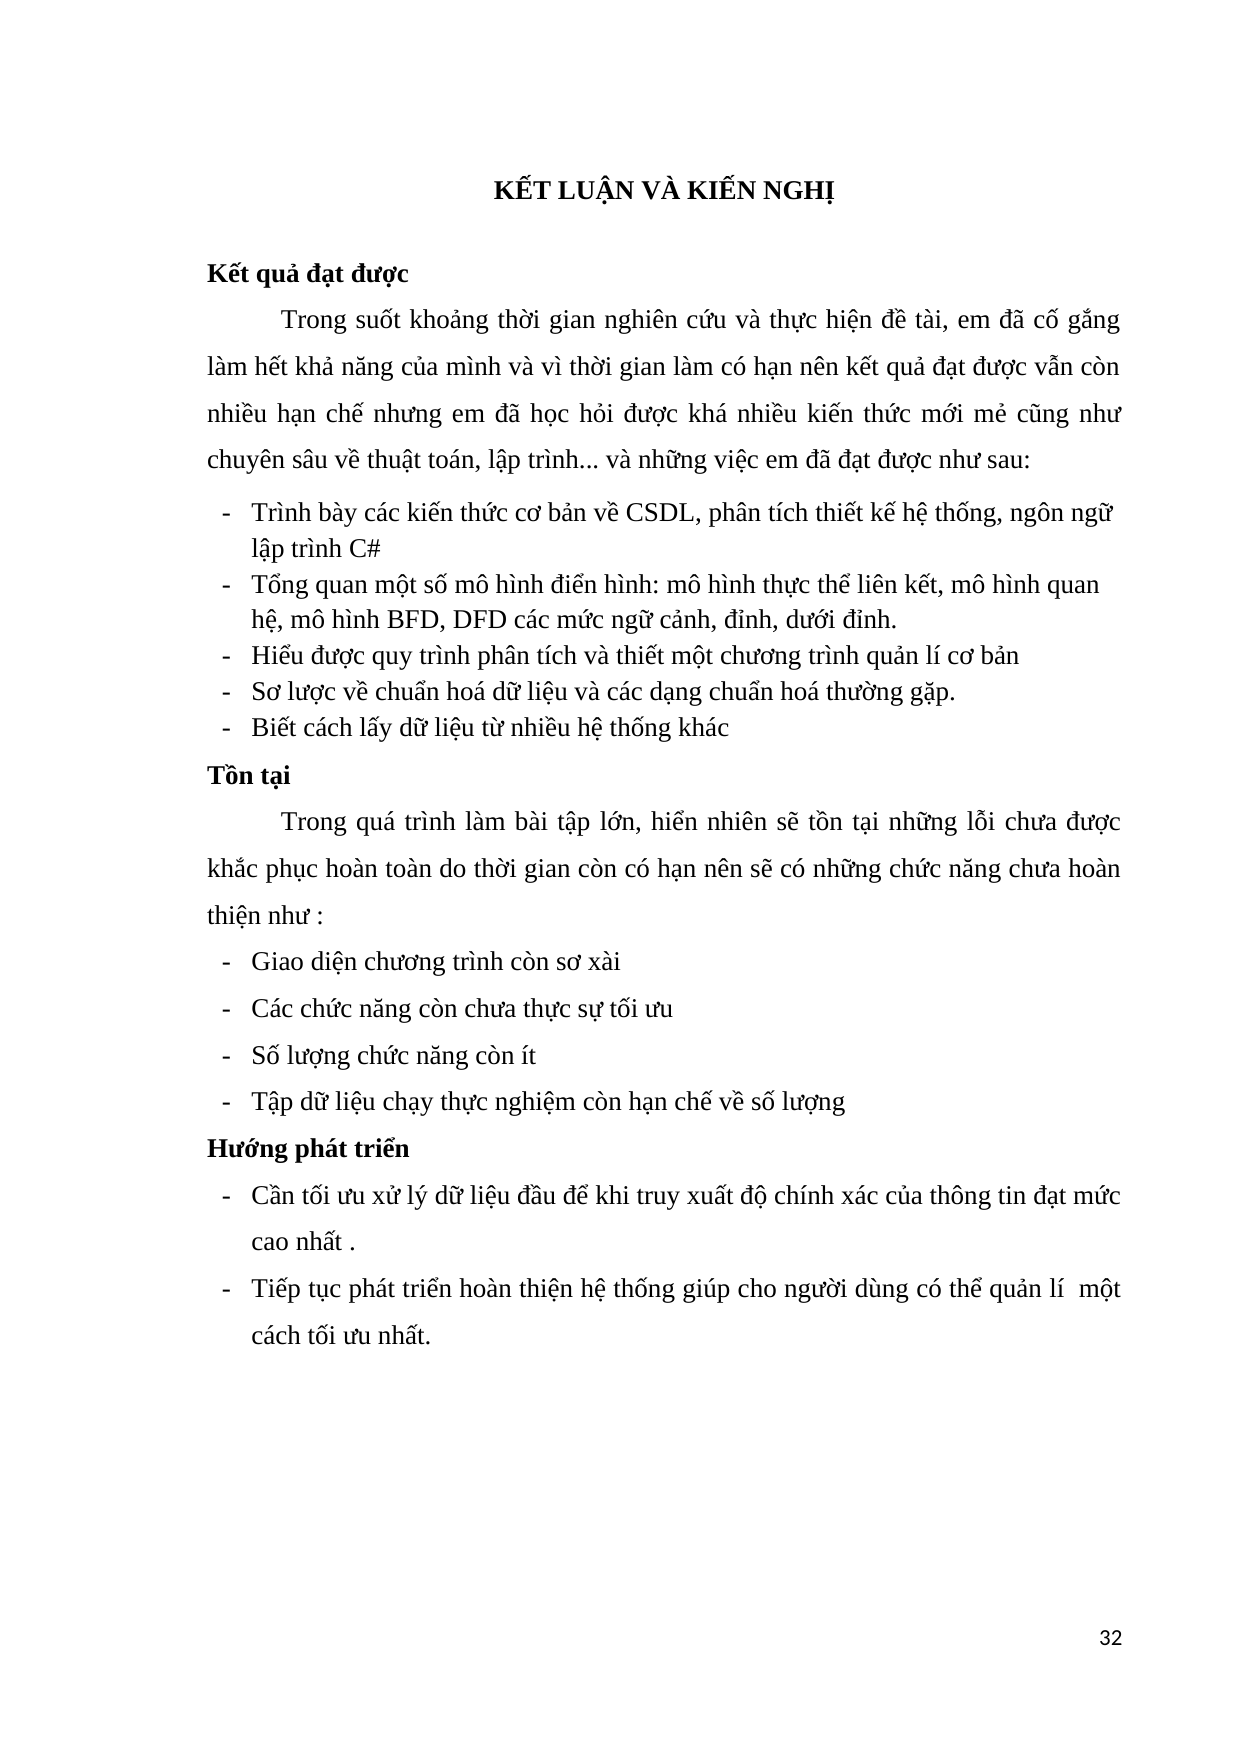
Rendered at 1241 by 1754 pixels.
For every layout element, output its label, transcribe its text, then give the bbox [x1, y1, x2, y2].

text Kết quả đạt được [207, 257, 1122, 288]
text - Cần tối ưu xử lý dữ liệu đầu để khi truy xuất độ chính xác của thông tin đạt mức cao nhất . [222, 1179, 1122, 1257]
subtitle KẾT LUẬN VÀ KIẾN NGHỊ [207, 174, 1122, 205]
list Số lượng chức năng còn ít [222, 1039, 1122, 1070]
text Trong suốt khoảng thời gian nghiên cứu và thực hiện đề tài, em đã cố gắng làm hết khả năng của mình và vì thời gian làm có hạn nên kết quả đạt được vẫn còn nhiều hạn chế nhưng em đã học hỏi được khá nhiều kiến thức mới mẻ cũng như chuyên sâu về thuật toán, lập trình... và những việc em đã đạt được như sau: [207, 303, 1122, 474]
list Sơ lược về chuẩn hoá dữ liệu và các dạng chuẩn hoá thường gặp. [222, 675, 1122, 706]
list Biết cách lấy dữ liệu từ nhiều hệ thống khác [222, 711, 1122, 742]
list Giao diện chương trình còn sơ xài [222, 946, 1122, 977]
text Hướng phát triển [207, 1132, 1122, 1163]
list Tập dữ liệu chạy thực nghiệm còn hạn chế về số lượng [222, 1086, 1122, 1117]
list Hiểu được quy trình phân tích và thiết một chương trình quản lí cơ bản [222, 639, 1122, 670]
text Tồn tại [207, 759, 1122, 790]
text - Tiếp tục phát triển hoàn thiện hệ thống giúp cho người dùng có thể quản lí một cách tối ưu nhất. [222, 1272, 1122, 1350]
list Tổng quan một số mô hình điển hình: mô hình thực thể liên kết, mô hình quan hệ, mô hình BFD, DFD các mức ngữ cảnh, đỉnh, dưới đỉnh. [222, 568, 1122, 634]
text Trong quá trình làm bài tập lớn, hiển nhiên sẽ tồn tại những lỗi chưa được khắc phục hoàn toàn do thời gian còn có hạn nên sẽ có những chức năng chưa hoàn thiện như : [207, 806, 1122, 930]
list Trình bày các kiến thức cơ bản về CSDL, phân tích thiết kế hệ thống, ngôn ngữ lập trình C# [222, 496, 1122, 563]
list Các chức năng còn chưa thực sự tối ưu [222, 992, 1122, 1023]
